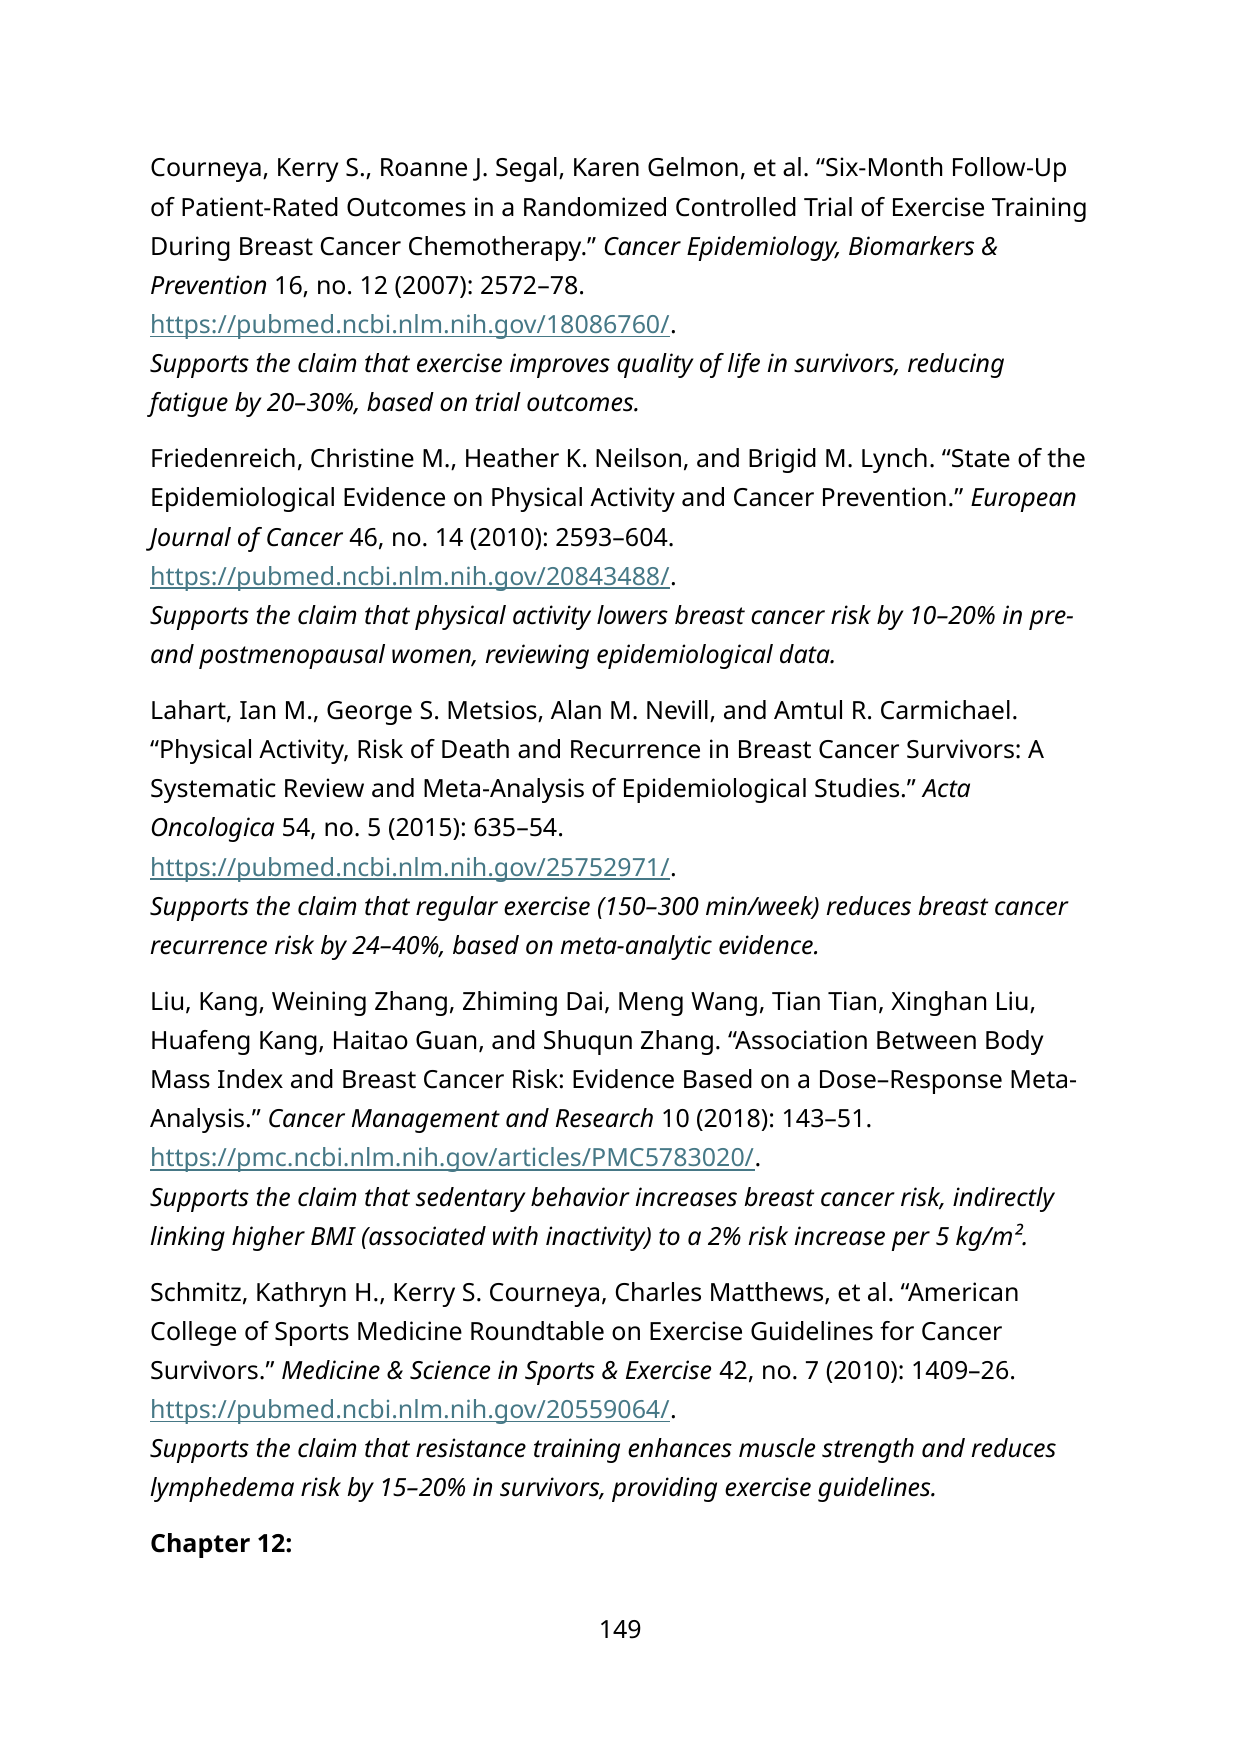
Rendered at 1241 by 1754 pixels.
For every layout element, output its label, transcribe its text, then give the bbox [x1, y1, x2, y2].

text Friedenreich, Christine M., Heather K. Neilson, and Brigid M. Lynch. “State of the Epidemiological Evidence on Physical Activity and Cancer Prevention.” European Journal of Cancer 46, no. 14 (2010): 2593–604. https://pubmed.ncbi.nlm.nih.gov/20843488/. Supports the claim that physical activity lowers breast cancer risk by 10–20% in pre- and postmenopausal women, reviewing epidemiological data. [150, 441, 1090, 671]
text Schmitz, Kathryn H., Kerry S. Courneya, Charles Matthews, et al. “American College of Sports Medicine Roundtable on Exercise Guidelines for Cancer Survivors.” Medicine & Science in Sports & Exercise 42, no. 7 (2010): 1409–26. https://pubmed.ncbi.nlm.nih.gov/20559064/. Supports the claim that resistance training enhances muscle strength and reduces lymphedema risk by 15–20% in survivors, providing exercise guidelines. [150, 1274, 1090, 1504]
text Chapter 12: [150, 1526, 1090, 1560]
text Lahart, Ian M., George S. Metsios, Alan M. Nevill, and Amtul R. Carmichael. “Physical Activity, Risk of Death and Recurrence in Breast Cancer Survivors: A Systematic Review and Meta-Analysis of Epidemiological Studies.” Acta Oncologica 54, no. 5 (2015): 635–54. https://pubmed.ncbi.nlm.nih.gov/25752971/. Supports the claim that regular exercise (150–300 min/week) reduces breast cancer recurrence risk by 24–40%, based on meta-analytic evidence. [150, 692, 1090, 962]
text Courneya, Kerry S., Roanne J. Segal, Karen Gelmon, et al. “Six-Month Follow-Up of Patient-Rated Outcomes in a Randomized Controlled Trial of Exercise Training During Breast Cancer Chemotherapy.” Cancer Epidemiology, Biomarkers & Prevention 16, no. 12 (2007): 2572–78. https://pubmed.ncbi.nlm.nih.gov/18086760/. Supports the claim that exercise improves quality of life in survivors, reducing fatigue by 20–30%, based on trial outcomes. [150, 150, 1090, 419]
text Liu, Kang, Weining Zhang, Zhiming Dai, Meng Wang, Tian Tian, Xinghan Liu, Huafeng Kang, Haitao Guan, and Shuqun Zhang. “Association Between Body Mass Index and Breast Cancer Risk: Evidence Based on a Dose–Response Meta-Analysis.” Cancer Management and Research 10 (2018): 143–51. https://pmc.ncbi.nlm.nih.gov/articles/PMC5783020/. Supports the claim that sedentary behavior increases breast cancer risk, indirectly linking higher BMI (associated with inactivity) to a 2% risk increase per 5 kg/m². [150, 983, 1090, 1252]
